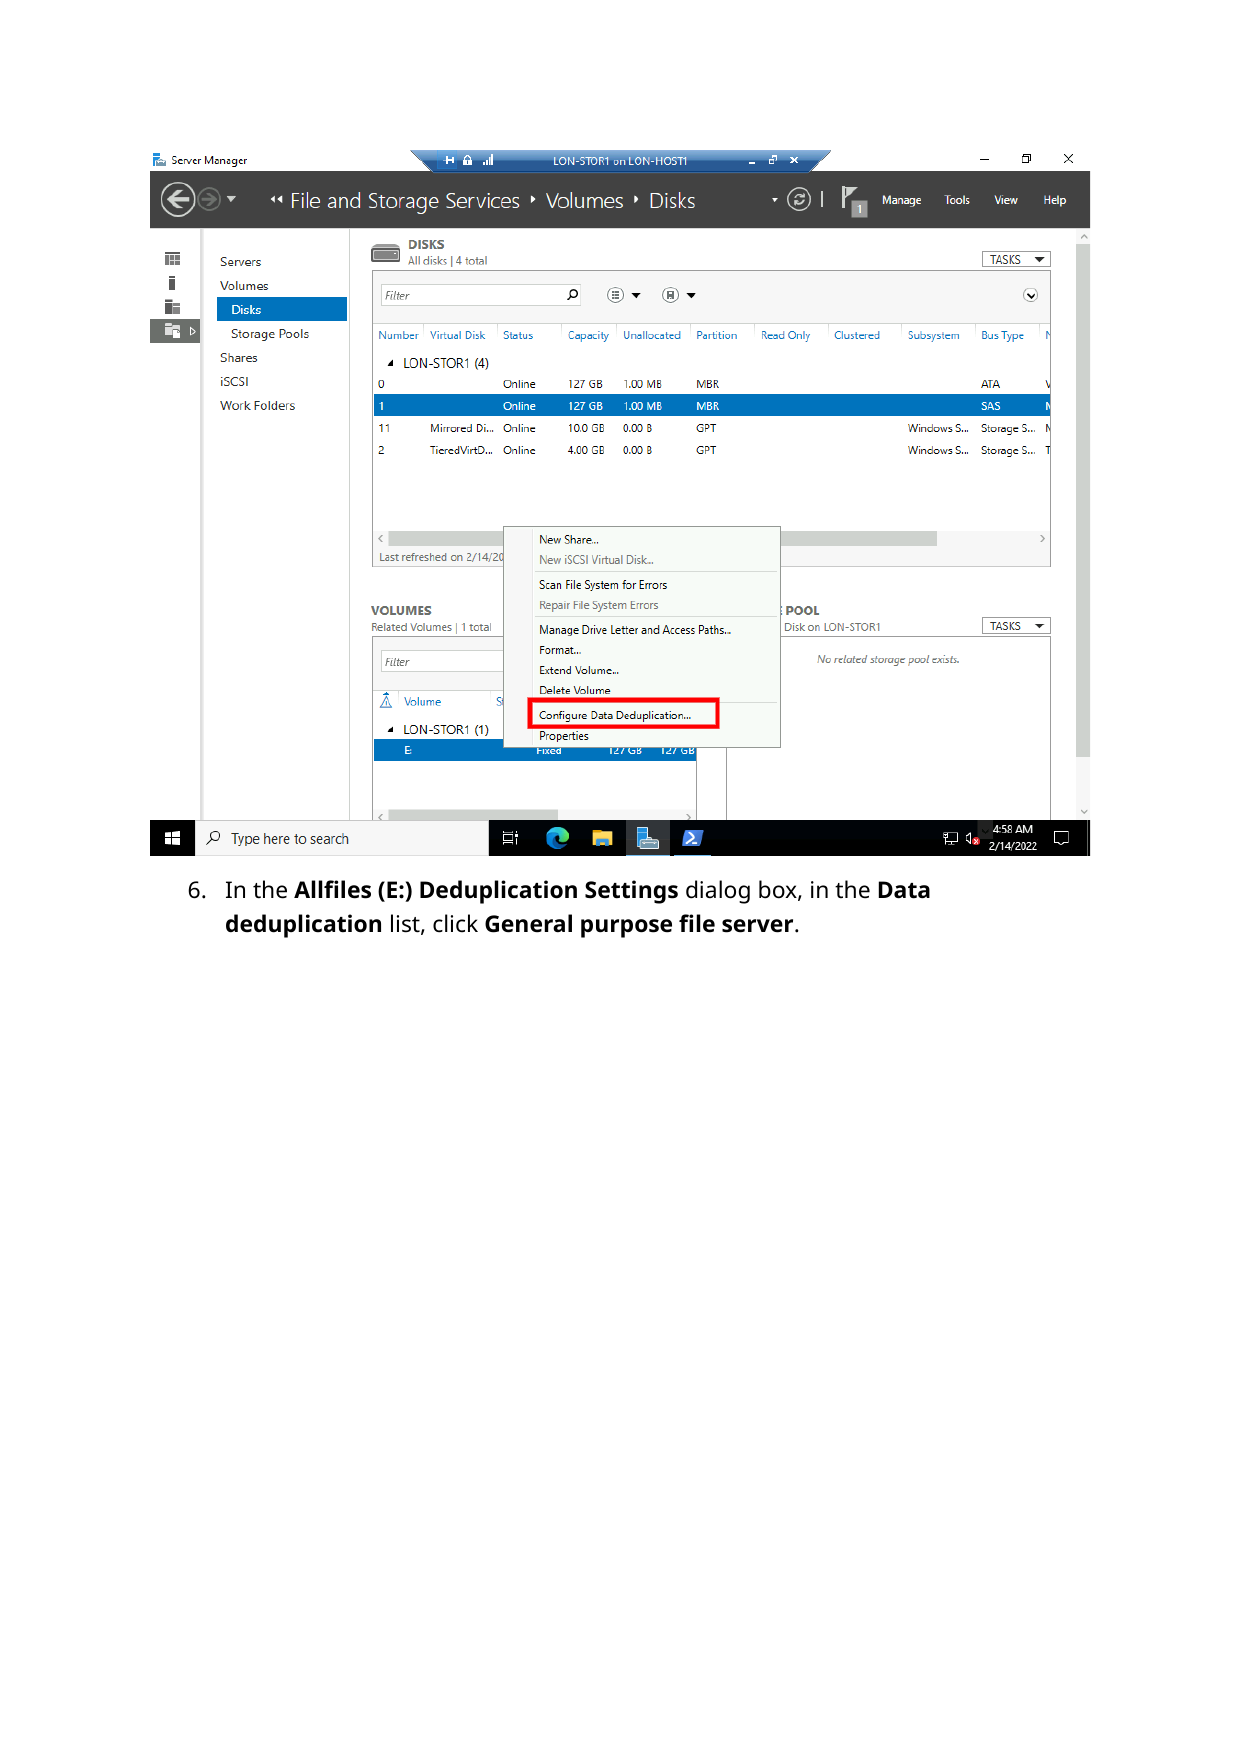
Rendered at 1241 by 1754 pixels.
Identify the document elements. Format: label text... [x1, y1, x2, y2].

picture [150, 150, 1091, 856]
list In the Allfiles (E:) Deduplication Settings dialog box, in the Data deduplication list, click General purpose file server. [187, 874, 1090, 939]
